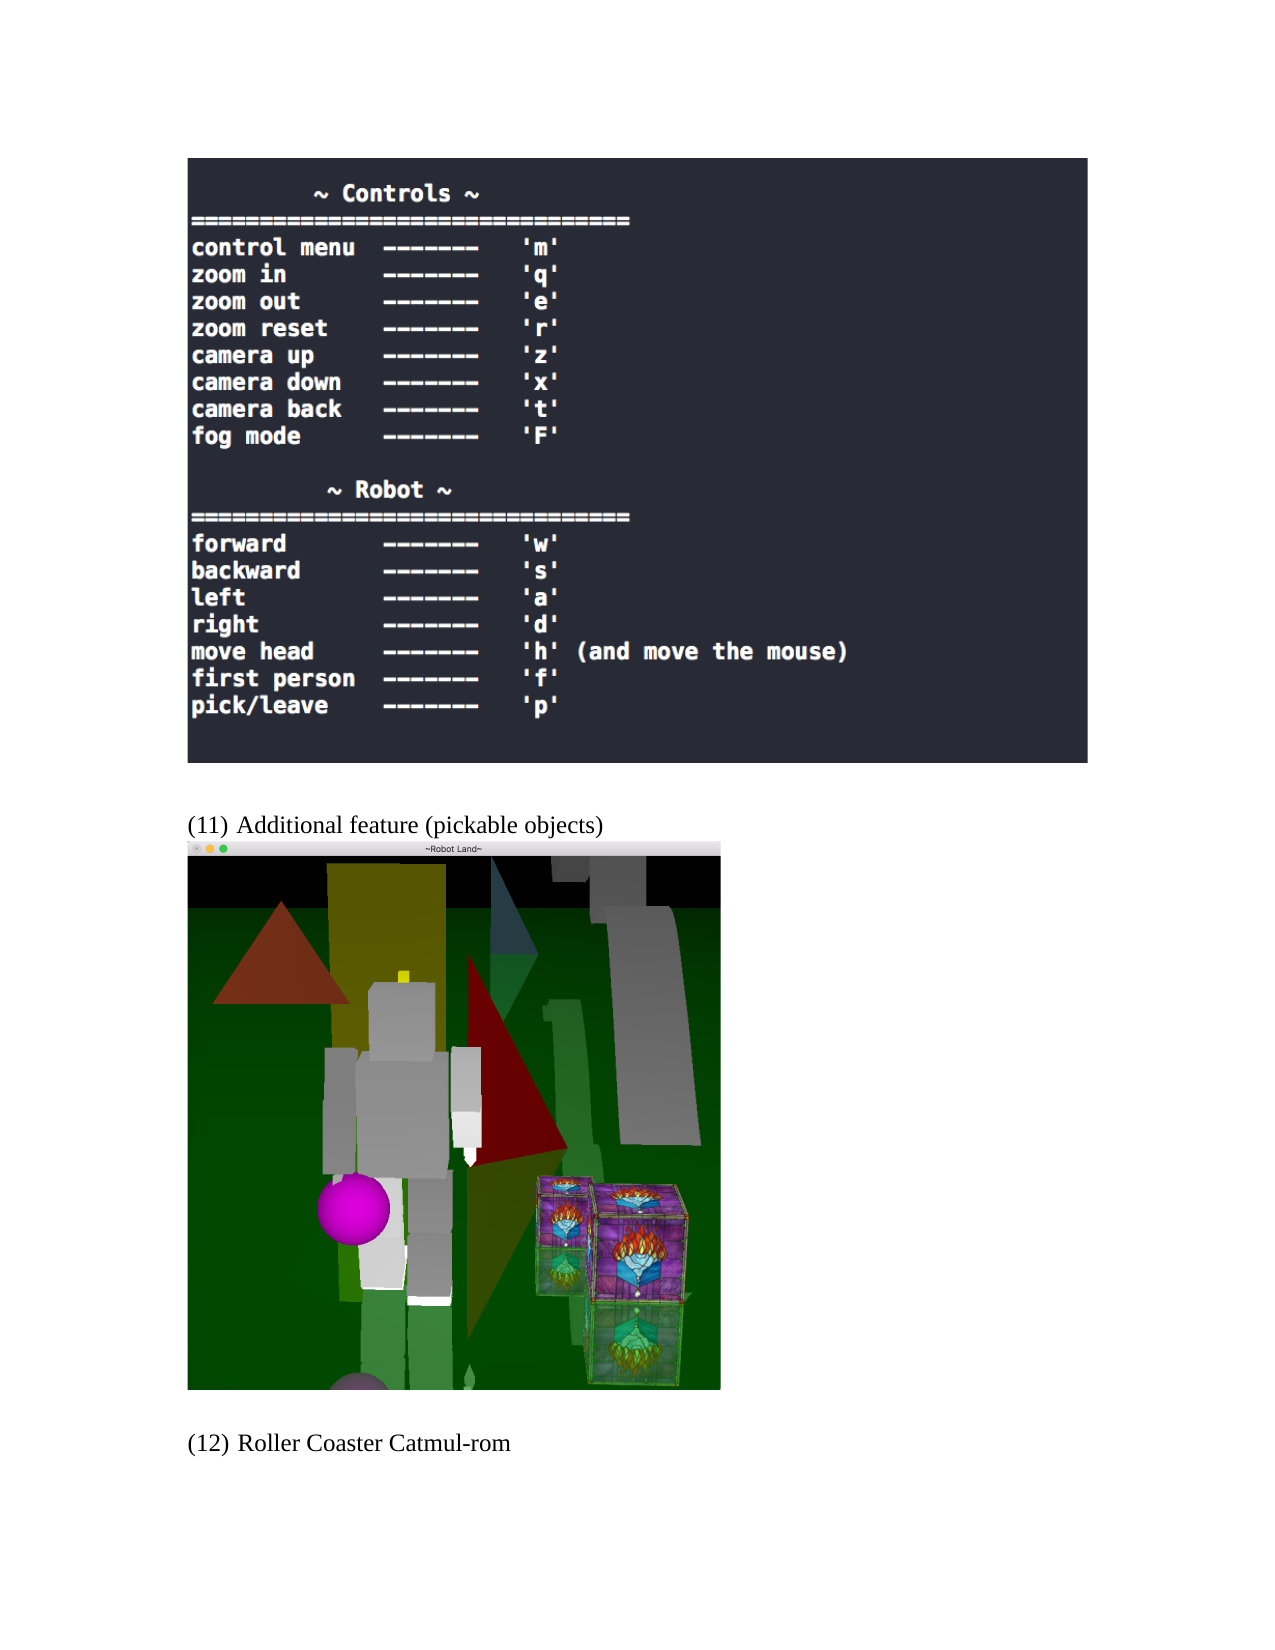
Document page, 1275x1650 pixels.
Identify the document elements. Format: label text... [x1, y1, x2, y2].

picture [187, 841, 721, 1390]
picture [187, 158, 1088, 763]
list Roller Coaster Catmul-rom [187, 1426, 1087, 1459]
list Additional feature (pickable objects) [187, 809, 1087, 841]
